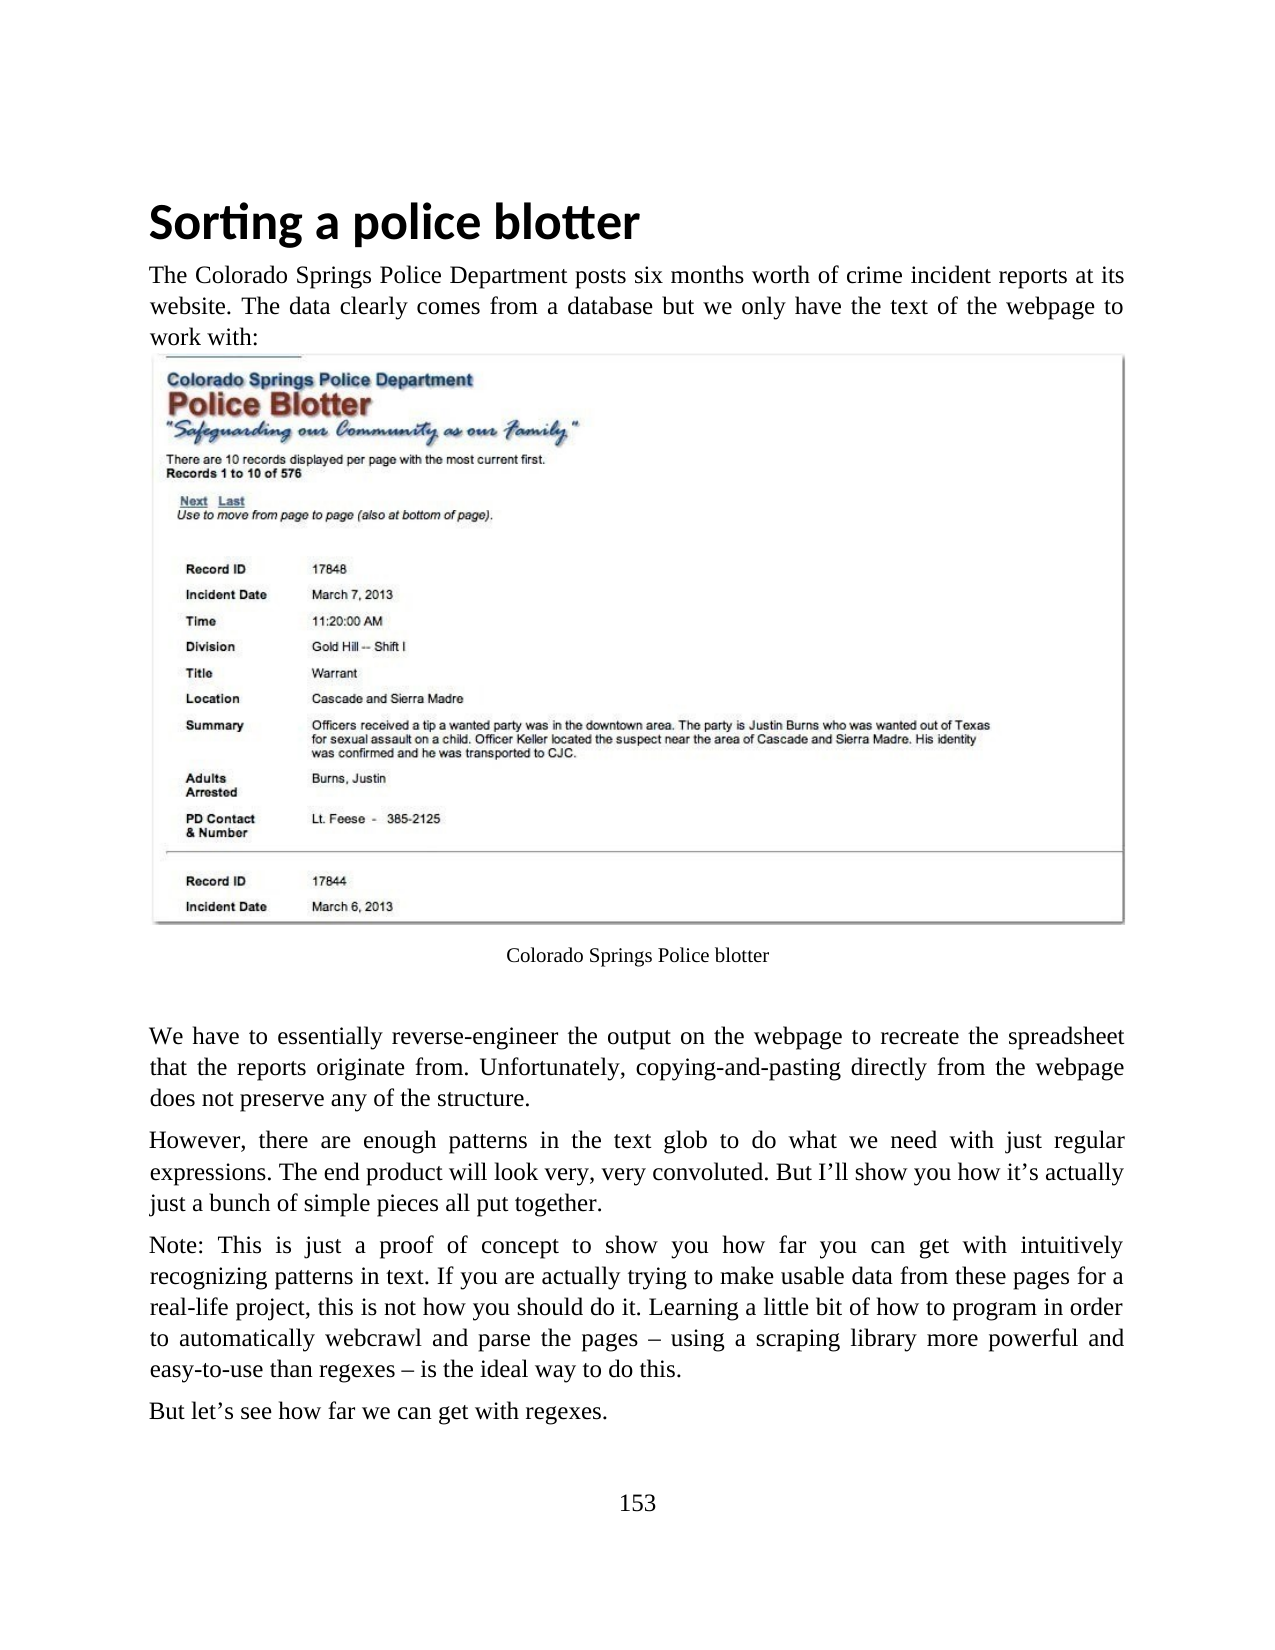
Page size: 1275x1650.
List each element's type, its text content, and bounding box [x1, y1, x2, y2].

subtitle Sorting a police blotter [148, 189, 1275, 253]
text We have to essentially reverse-engineer the output on the webpage to recreate the spreadsheet that the reports originate from. Unfortunately, copying-and-pasting directly from the webpage does not preserve any of the structure. [148, 1021, 1126, 1112]
text 153 [168, 1488, 1107, 1517]
text But let’s see how far we can get with regexes. [148, 1396, 1274, 1425]
text However, there are enough patterns in the text glob to do what we need with just regular expressions. The end product will look very, very convoluted. But I’ll show you how it’s actually just a bunch of simple pieces all put together. [148, 1126, 1126, 1216]
text The Colorado Springs Police Department posts six months worth of crime incident reports at its website. The data clearly comes from a database but we only have the text of the webpage to work with: [148, 260, 1126, 351]
picture [150, 353, 1125, 925]
text Colorado Springs Police blotter [150, 943, 1125, 967]
text Note: This is just a proof of concept to show you how far you can get with intuitively recognizing patterns in text. If you are actually trying to make usable data from these pages for a real-life project, this is not how you should do it. Learning a little bit of how to program in order to automatically webcrawl and parse the pages – using a scraping library more powerful and easy-to-use than regexes – is the ideal way to do this. [148, 1230, 1126, 1383]
